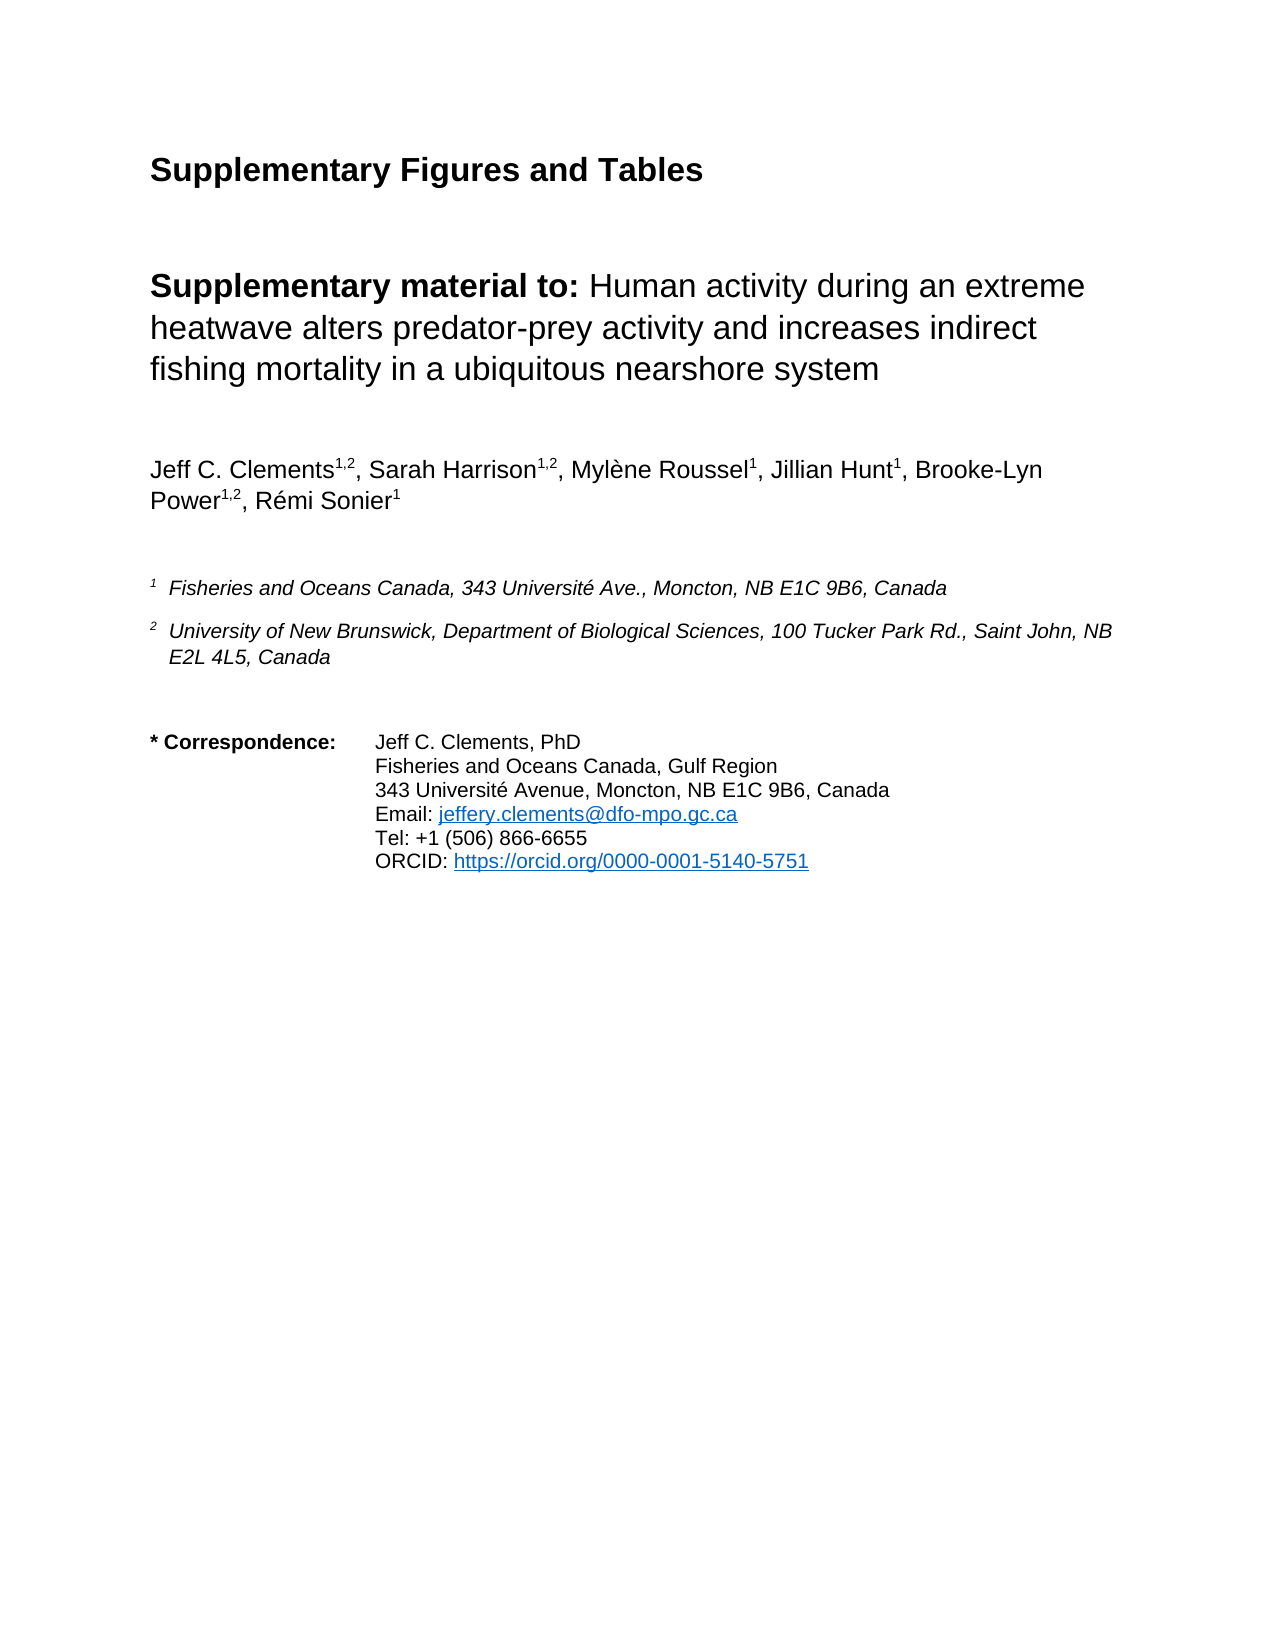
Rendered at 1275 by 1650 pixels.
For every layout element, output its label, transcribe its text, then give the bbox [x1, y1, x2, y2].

text 1 Fisheries and Oceans Canada, 343 Université Ave., Moncton, NB E1C 9B6, Canada [150, 576, 1125, 600]
text 2 University of New Brunswick, Department of Biological Sciences, 100 Tucker Park Rd., Saint John, NB E2L 4L5, Canada [150, 619, 1125, 668]
text ORCID: https://orcid.org/0000-0001-5140-5751 [300, 849, 1125, 873]
text Jeff C. Clements1,2, Sarah Harrison1,2, Mylène Roussel1, Jillian Hunt1, Brooke-Lyn Power1,2, Rémi Sonier1 [150, 455, 1125, 515]
text Email: jeffery.clements@dfo-mpo.gc.ca [150, 801, 1125, 825]
text Fisheries and Oceans Canada, Gulf Region [150, 753, 1125, 777]
text Supplementary material to: Human activity during an extreme heatwave alters predator-prey activity and increases indirect fishing mortality in a ubiquitous nearshore system [150, 266, 1125, 388]
text Tel: +1 (506) 866-6655 [150, 825, 1125, 849]
text 343 Université Avenue, Moncton, NB E1C 9B6, Canada [150, 777, 1125, 801]
text * Correspondence: Jeff C. Clements, PhD [150, 729, 1125, 753]
text Supplementary Figures and Tables [150, 150, 1125, 188]
